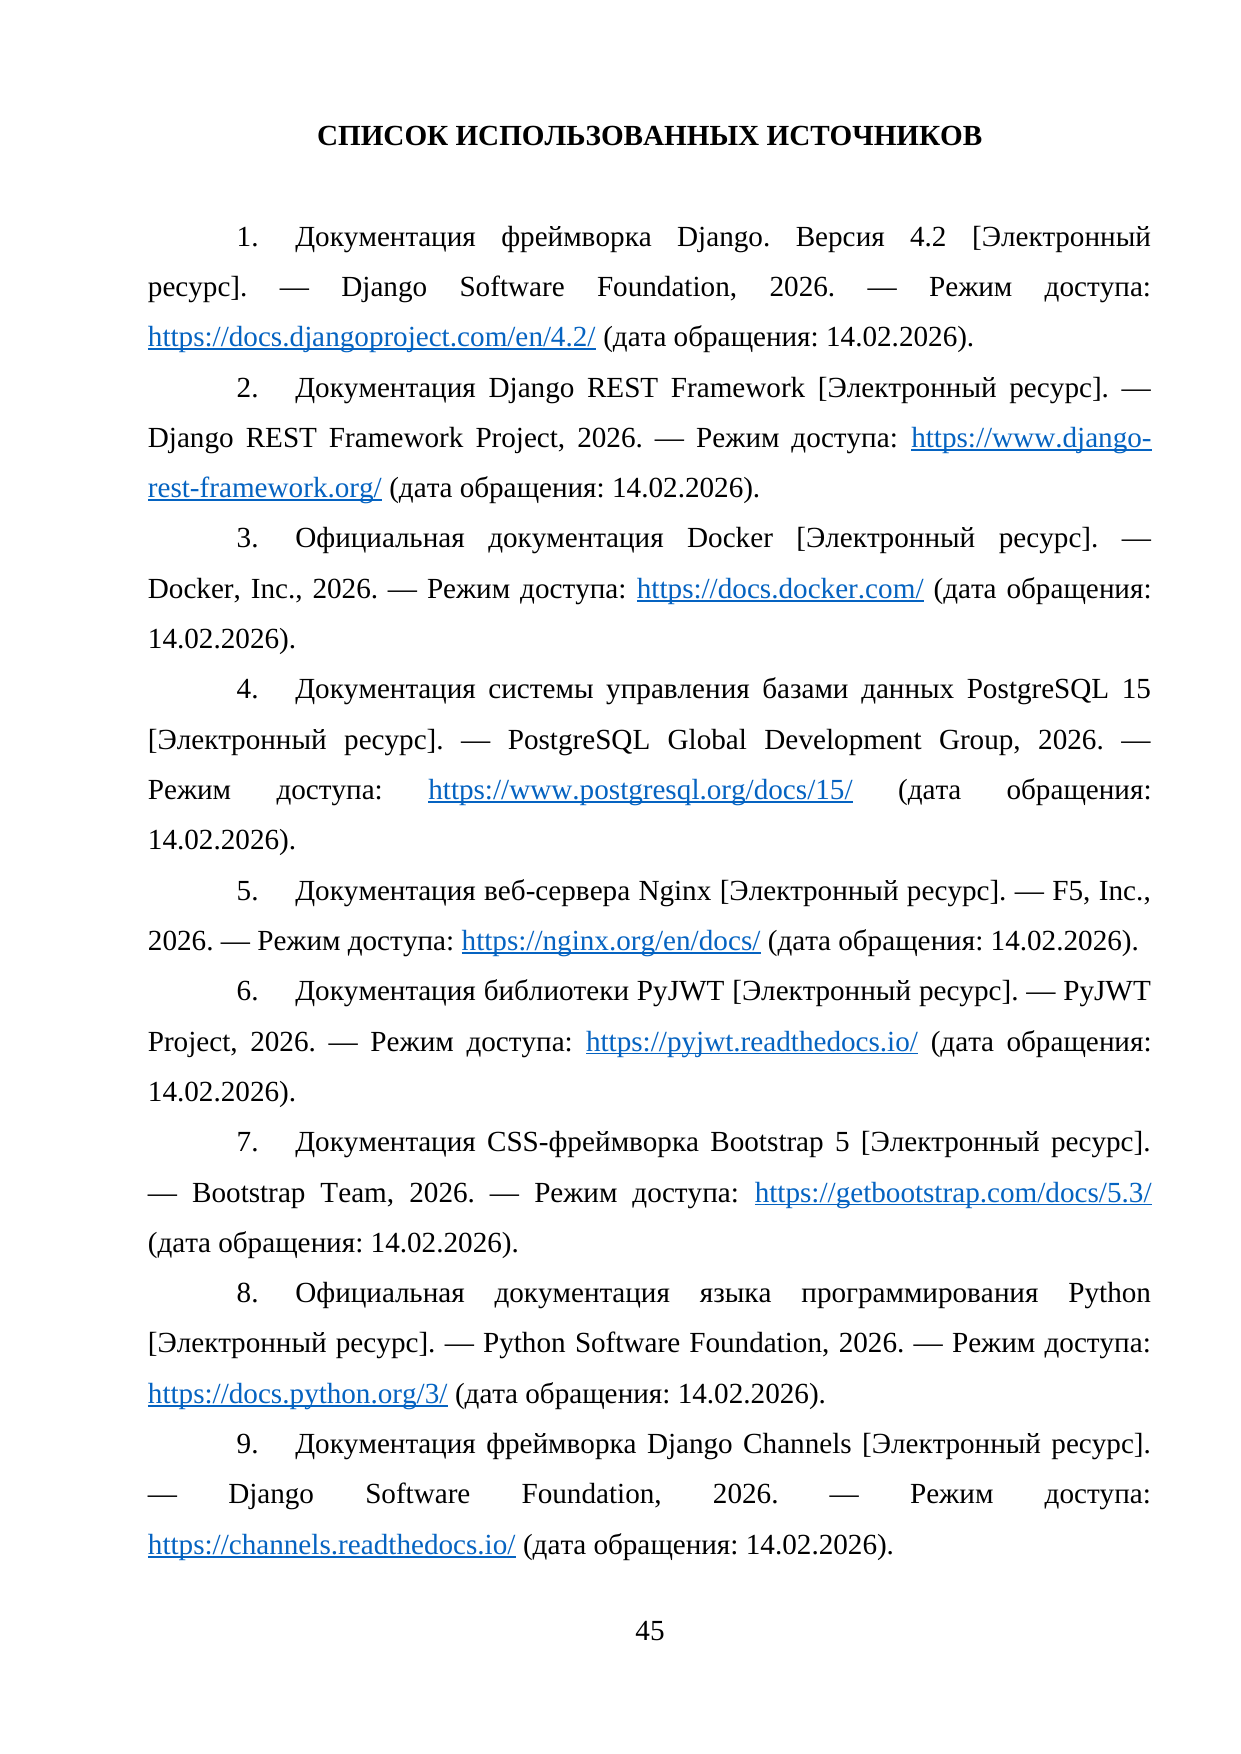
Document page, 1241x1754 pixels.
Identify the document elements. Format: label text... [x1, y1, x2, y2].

list Документация фреймворка Django. Версия 4.2 [Электронный ресурс]. — Django Software Foundation, 2026. — Режим доступа: https://docs.djangoproject.com/en/4.2/ (дата обращения: 14.02.2026). [148, 219, 1152, 353]
list Документация Django REST Framework [Электронный ресурс]. — Django REST Framework Project, 2026. — Режим доступа: https://www.django-rest-framework.org/ (дата обращения: 14.02.2026). [148, 370, 1152, 504]
list Документация системы управления базами данных PostgreSQL 15 [Электронный ресурс]. — PostgreSQL Global Development Group, 2026. — Режим доступа: https://www.postgresql.org/docs/15/ (дата обращения: 14.02.2026). [148, 672, 1152, 856]
list Документация CSS-фреймворка Bootstrap 5 [Электронный ресурс]. — Bootstrap Team, 2026. — Режим доступа: https://getbootstrap.com/docs/5.3/ (дата обращения: 14.02.2026). [148, 1124, 1152, 1258]
list Документация веб-сервера Nginx [Электронный ресурс]. — F5, Inc., 2026. — Режим доступа: https://nginx.org/en/docs/ (дата обращения: 14.02.2026). [148, 873, 1152, 957]
list Документация библиотеки PyJWT [Электронный ресурс]. — PyJWT Project, 2026. — Режим доступа: https://pyjwt.readthedocs.io/ (дата обращения: 14.02.2026). [148, 973, 1152, 1108]
list Официальная документация Docker [Электронный ресурс]. — Docker, Inc., 2026. — Режим доступа: https://docs.docker.com/ (дата обращения: 14.02.2026). [148, 521, 1152, 655]
list Официальная документация языка программирования Python [Электронный ресурс]. — Python Software Foundation, 2026. — Режим доступа: https://docs.python.org/3/ (дата обращения: 14.02.2026). [148, 1275, 1152, 1409]
list Документация фреймворка Django Channels [Электронный ресурс]. — Django Software Foundation, 2026. — Режим доступа: https://channels.readthedocs.io/ (дата обращения: 14.02.2026). [148, 1426, 1152, 1560]
subtitle СПИСОК ИСПОЛЬЗОВАННЫХ ИСТОЧНИКОВ [148, 118, 1152, 152]
